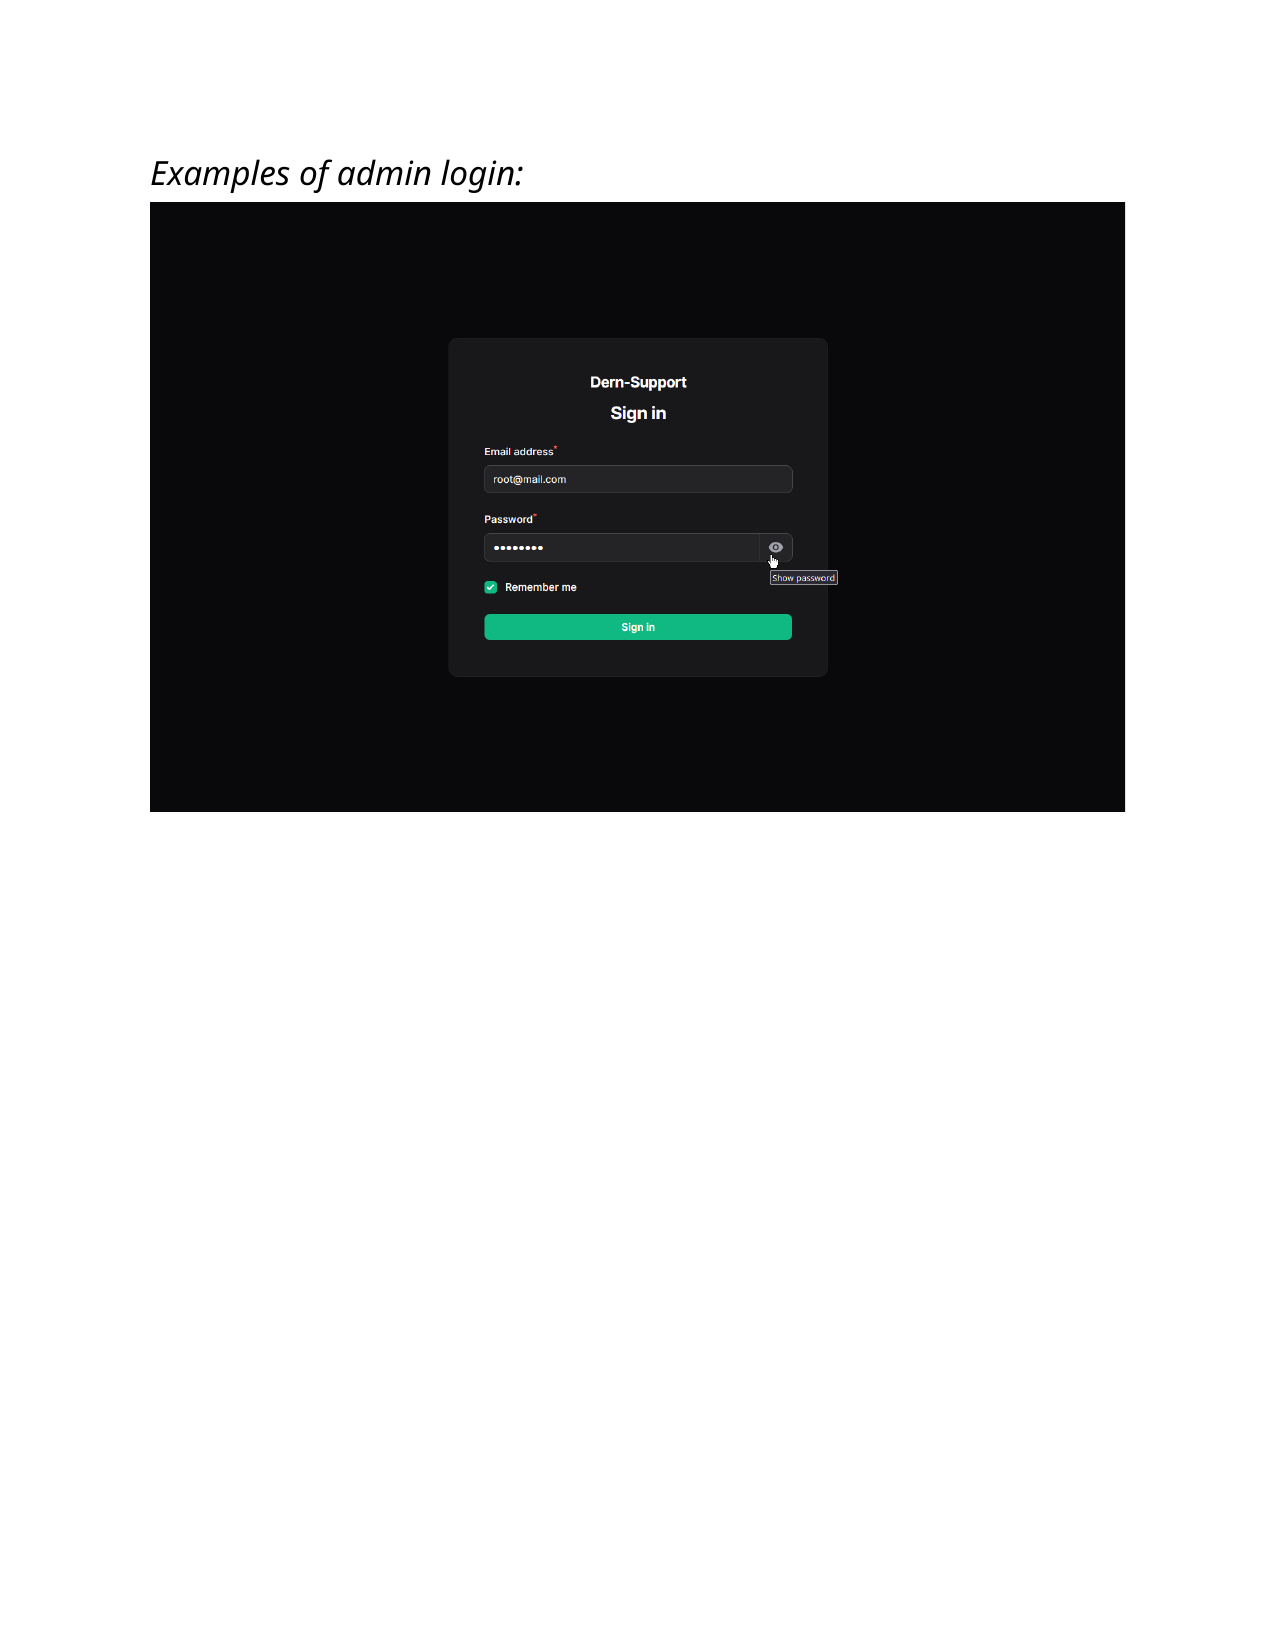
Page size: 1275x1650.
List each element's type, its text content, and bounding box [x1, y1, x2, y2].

picture [150, 202, 1125, 812]
text Examples of admin login: [150, 150, 1125, 202]
